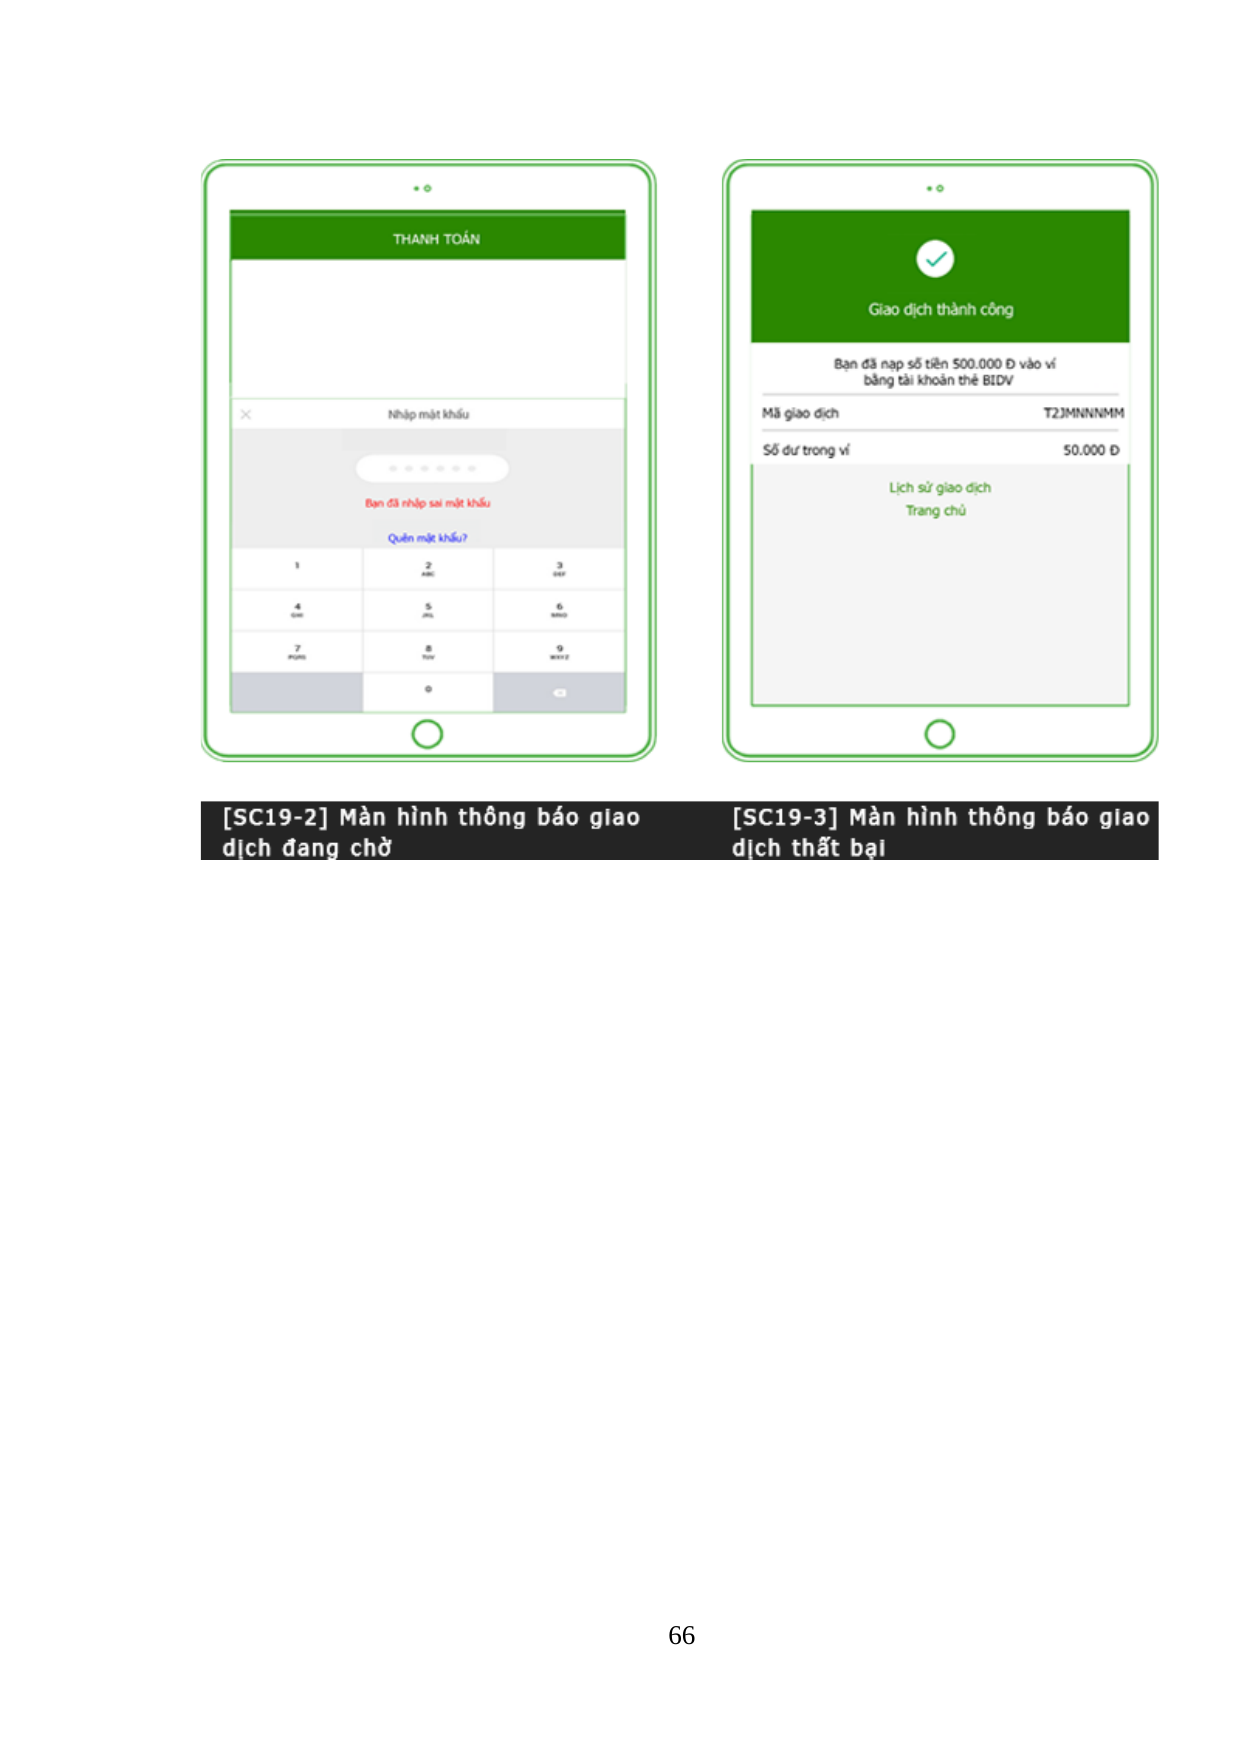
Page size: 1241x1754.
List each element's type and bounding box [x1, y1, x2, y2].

picture [200, 159, 1159, 860]
